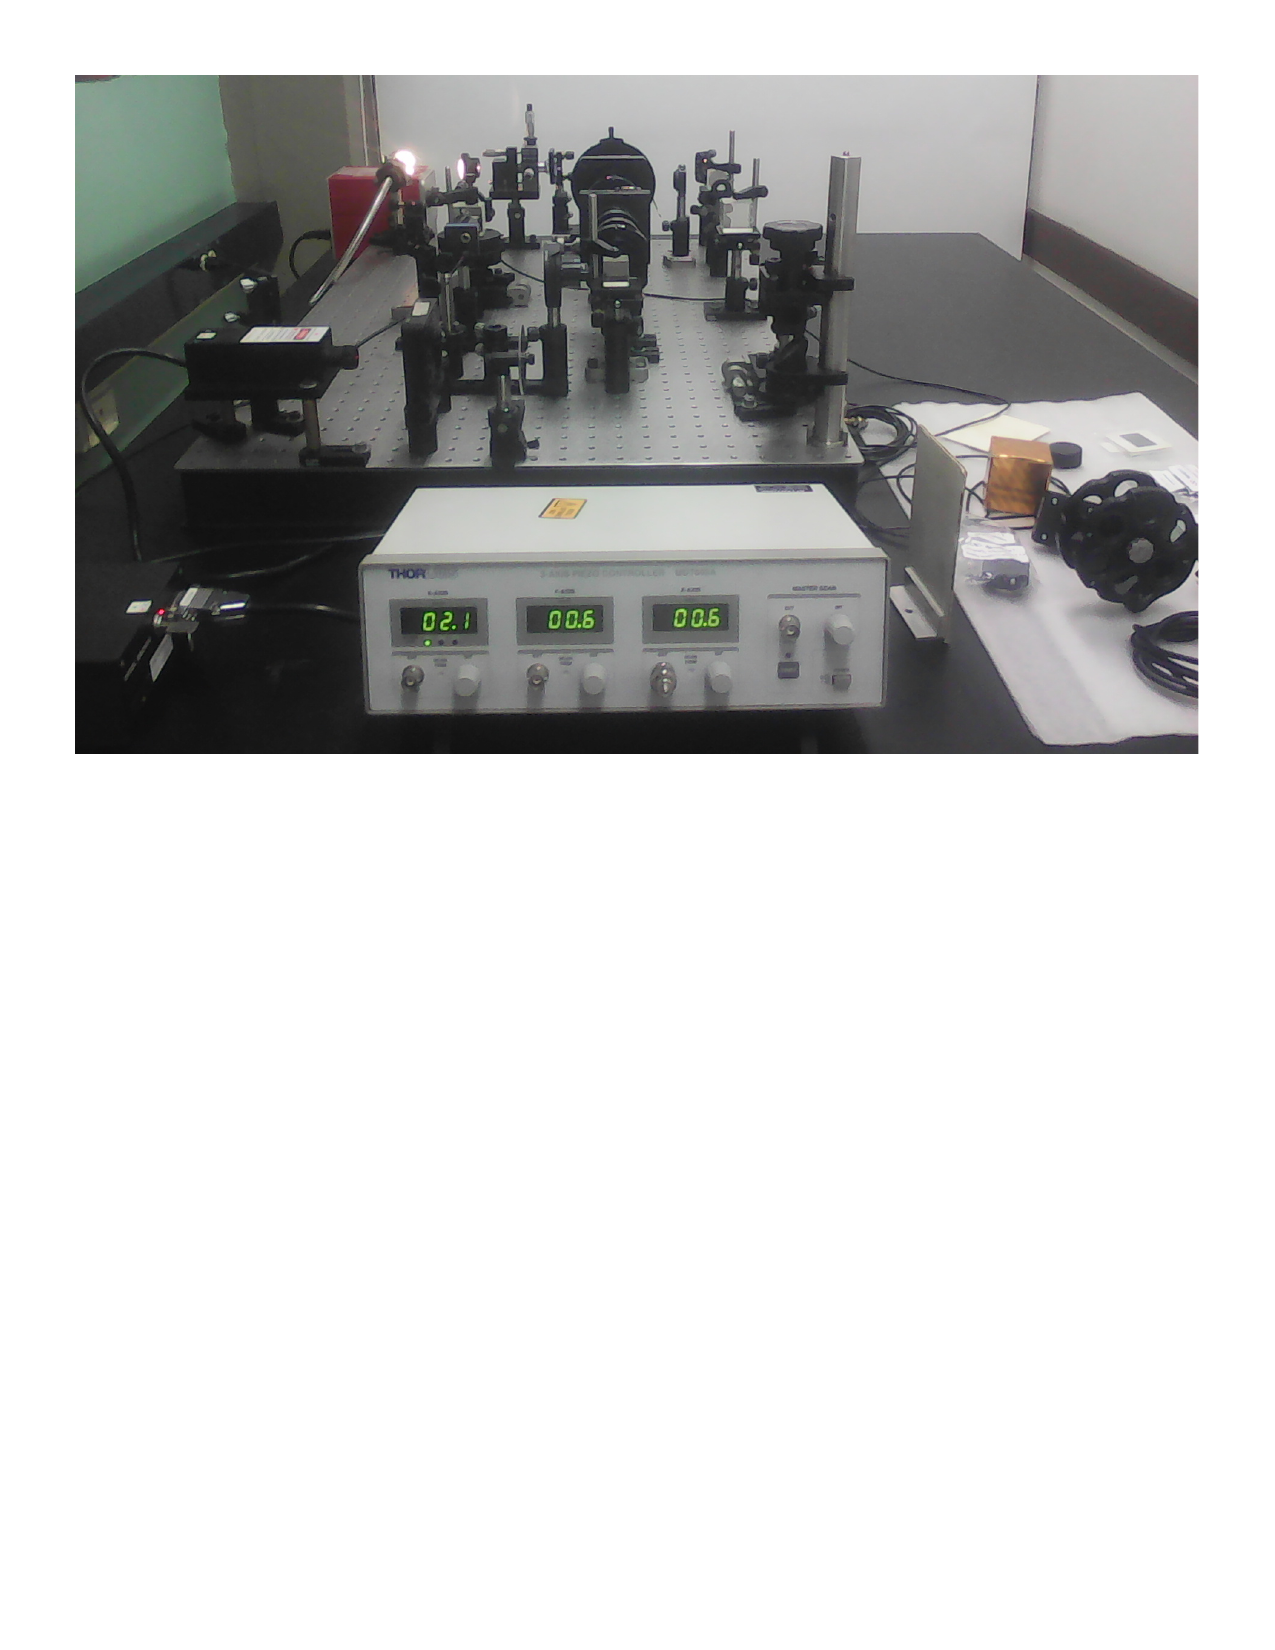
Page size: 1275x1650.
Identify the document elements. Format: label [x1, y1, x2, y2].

picture [75, 75, 1199, 754]
